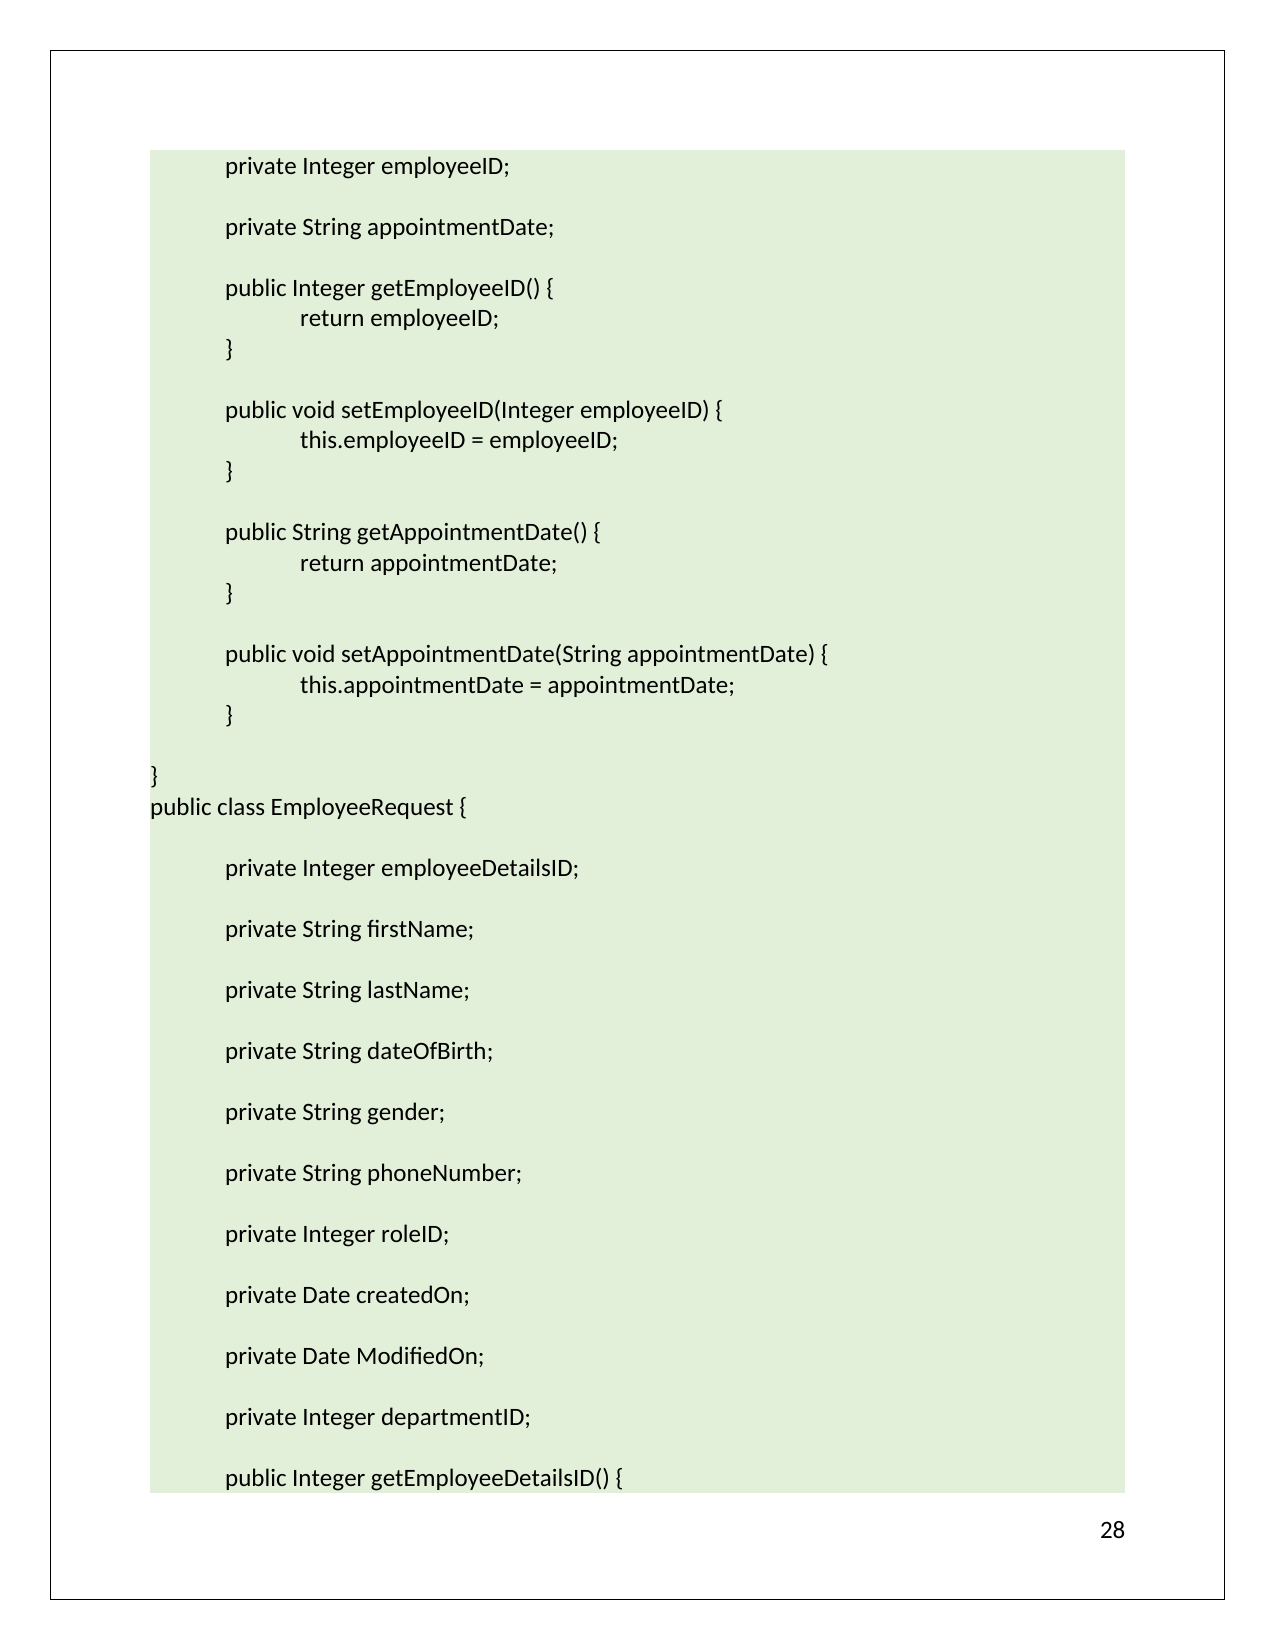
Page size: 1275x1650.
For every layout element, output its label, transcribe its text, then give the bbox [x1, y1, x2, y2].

text private Integer employeeDetailsID; [150, 852, 1125, 882]
text this.appointmentDate = appointmentDate; [150, 669, 1125, 699]
text private Date ModifiedOn; [150, 1340, 1125, 1371]
text } [150, 333, 1125, 364]
text public Integer getEmployeeDetailsID() { [150, 1462, 1125, 1493]
text private String gender; [150, 1096, 1125, 1127]
text private String appointmentDate; [150, 211, 1125, 242]
text public void setEmployeeID(Integer employeeID) { [150, 394, 1125, 425]
text private String lastName; [150, 974, 1125, 1004]
text private String firstName; [150, 913, 1125, 943]
text public class EmployeeRequest { [150, 791, 1125, 821]
text public String getAppointmentDate() { [150, 516, 1125, 547]
text public void setAppointmentDate(String appointmentDate) { [150, 638, 1125, 669]
text } [150, 760, 1125, 791]
text private Integer departmentID; [150, 1401, 1125, 1432]
text private String phoneNumber; [150, 1157, 1125, 1188]
text this.employeeID = employeeID; [150, 425, 1125, 455]
text return appointmentDate; [150, 547, 1125, 577]
text return employeeID; [150, 303, 1125, 333]
text private String dateOfBirth; [150, 1035, 1125, 1066]
text public Integer getEmployeeID() { [150, 272, 1125, 303]
text private Integer employeeID; [150, 150, 1125, 181]
text } [150, 455, 1125, 486]
text } [150, 699, 1125, 730]
text } [150, 577, 1125, 608]
text private Date createdOn; [150, 1279, 1125, 1310]
text private Integer roleID; [150, 1218, 1125, 1249]
